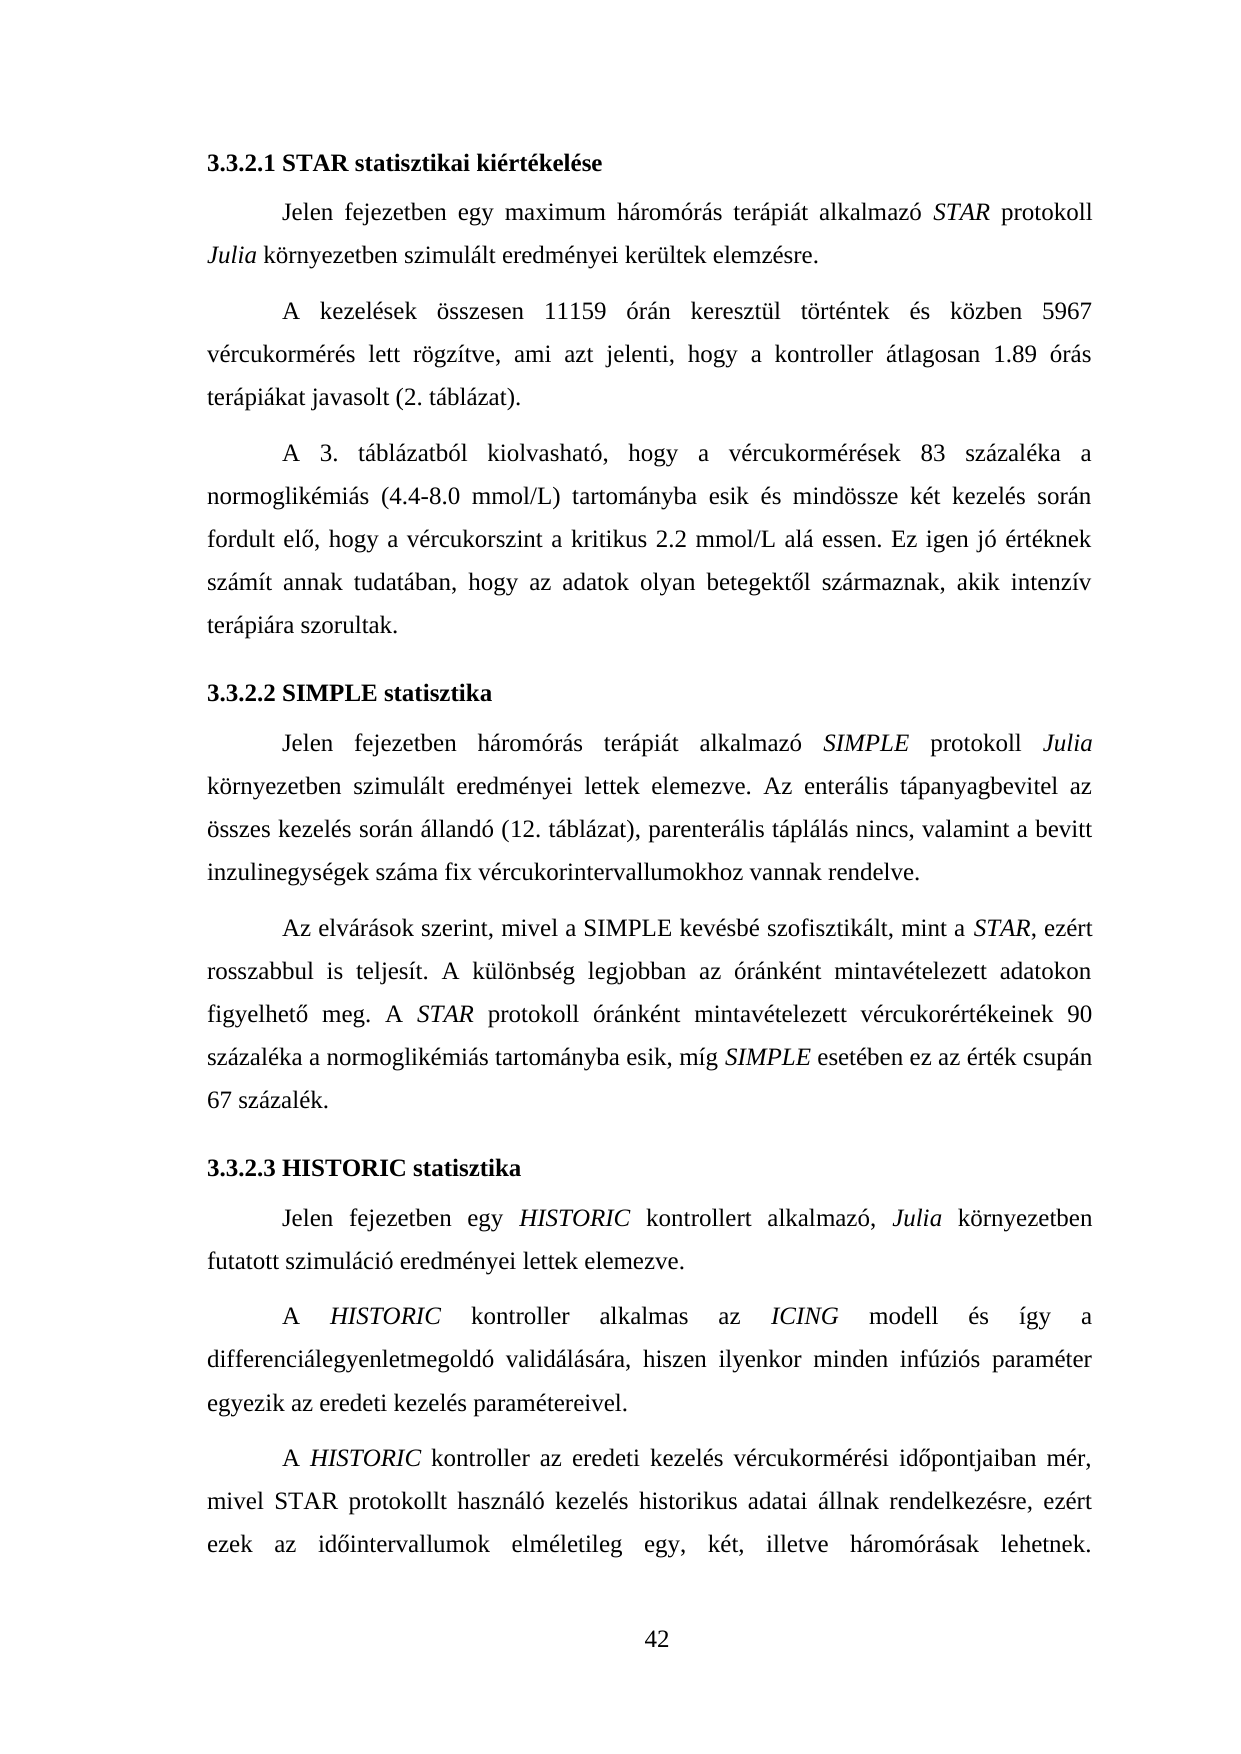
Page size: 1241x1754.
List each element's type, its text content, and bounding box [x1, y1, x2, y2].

text Jelen fejezetben egy HISTORIC kontrollert alkalmazó, Julia környezetben futatott szimuláció eredményei lettek elemezve. [207, 1203, 1092, 1274]
text Jelen fejezetben egy maximum háromórás terápiát alkalmazó STAR protokoll Julia környezetben szimulált eredményei kerültek elemzésre. [207, 197, 1092, 269]
text A 3. táblázatból kiolvasható, hogy a vércukormérések 83 százaléka a normoglikémiás (4.4-8.0 mmol/L) tartományba esik és mindössze két kezelés során fordult elő, hogy a vércukorszint a kritikus 2.2 mmol/L alá essen. Ez igen jó értéknek számít annak tudatában, hogy az adatok olyan betegektől származnak, akik intenzív terápiára szorultak. [207, 438, 1092, 639]
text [207, 1443, 1092, 1558]
subtitle SIMPLE statisztika [207, 678, 1092, 707]
text A kezelések összesen 11159 órán keresztül történtek és közben 5967 vércukormérés lett rögzítve, ami azt jelenti, hogy a kontroller átlagosan 1.89 órás terápiákat javasolt (2. táblázat). [207, 296, 1092, 411]
subtitle HISTORIC statisztika [207, 1153, 1092, 1182]
subtitle STAR statisztikai kiértékelése [207, 148, 1092, 176]
text Az elvárások szerint, mivel a SIMPLE kevésbé szofisztikált, mint a STAR, ezért rosszabbul is teljesít. A különbség legjobban az óránként mintavételezett adatokon figyelhető meg. A STAR protokoll óránként mintavételezett vércukorértékeinek 90 százaléka a normoglikémiás tartományba esik, míg SIMPLE esetében ez az érték csupán 67 százalék. [207, 913, 1092, 1114]
text A HISTORIC kontroller alkalmas az ICING modell és így a differenciálegyenletmegoldó validálására, hiszen ilyenkor minden infúziós paraméter egyezik az eredeti kezelés paramétereivel. [207, 1301, 1092, 1416]
text Jelen fejezetben háromórás terápiát alkalmazó SIMPLE protokoll Julia környezetben szimulált eredményei lettek elemezve. Az enterális tápanyagbevitel az összes kezelés során állandó (12. táblázat), parenterális táplálás nincs, valamint a bevitt inzulinegységek száma fix vércukorintervallumokhoz vannak rendelve. [207, 728, 1092, 886]
